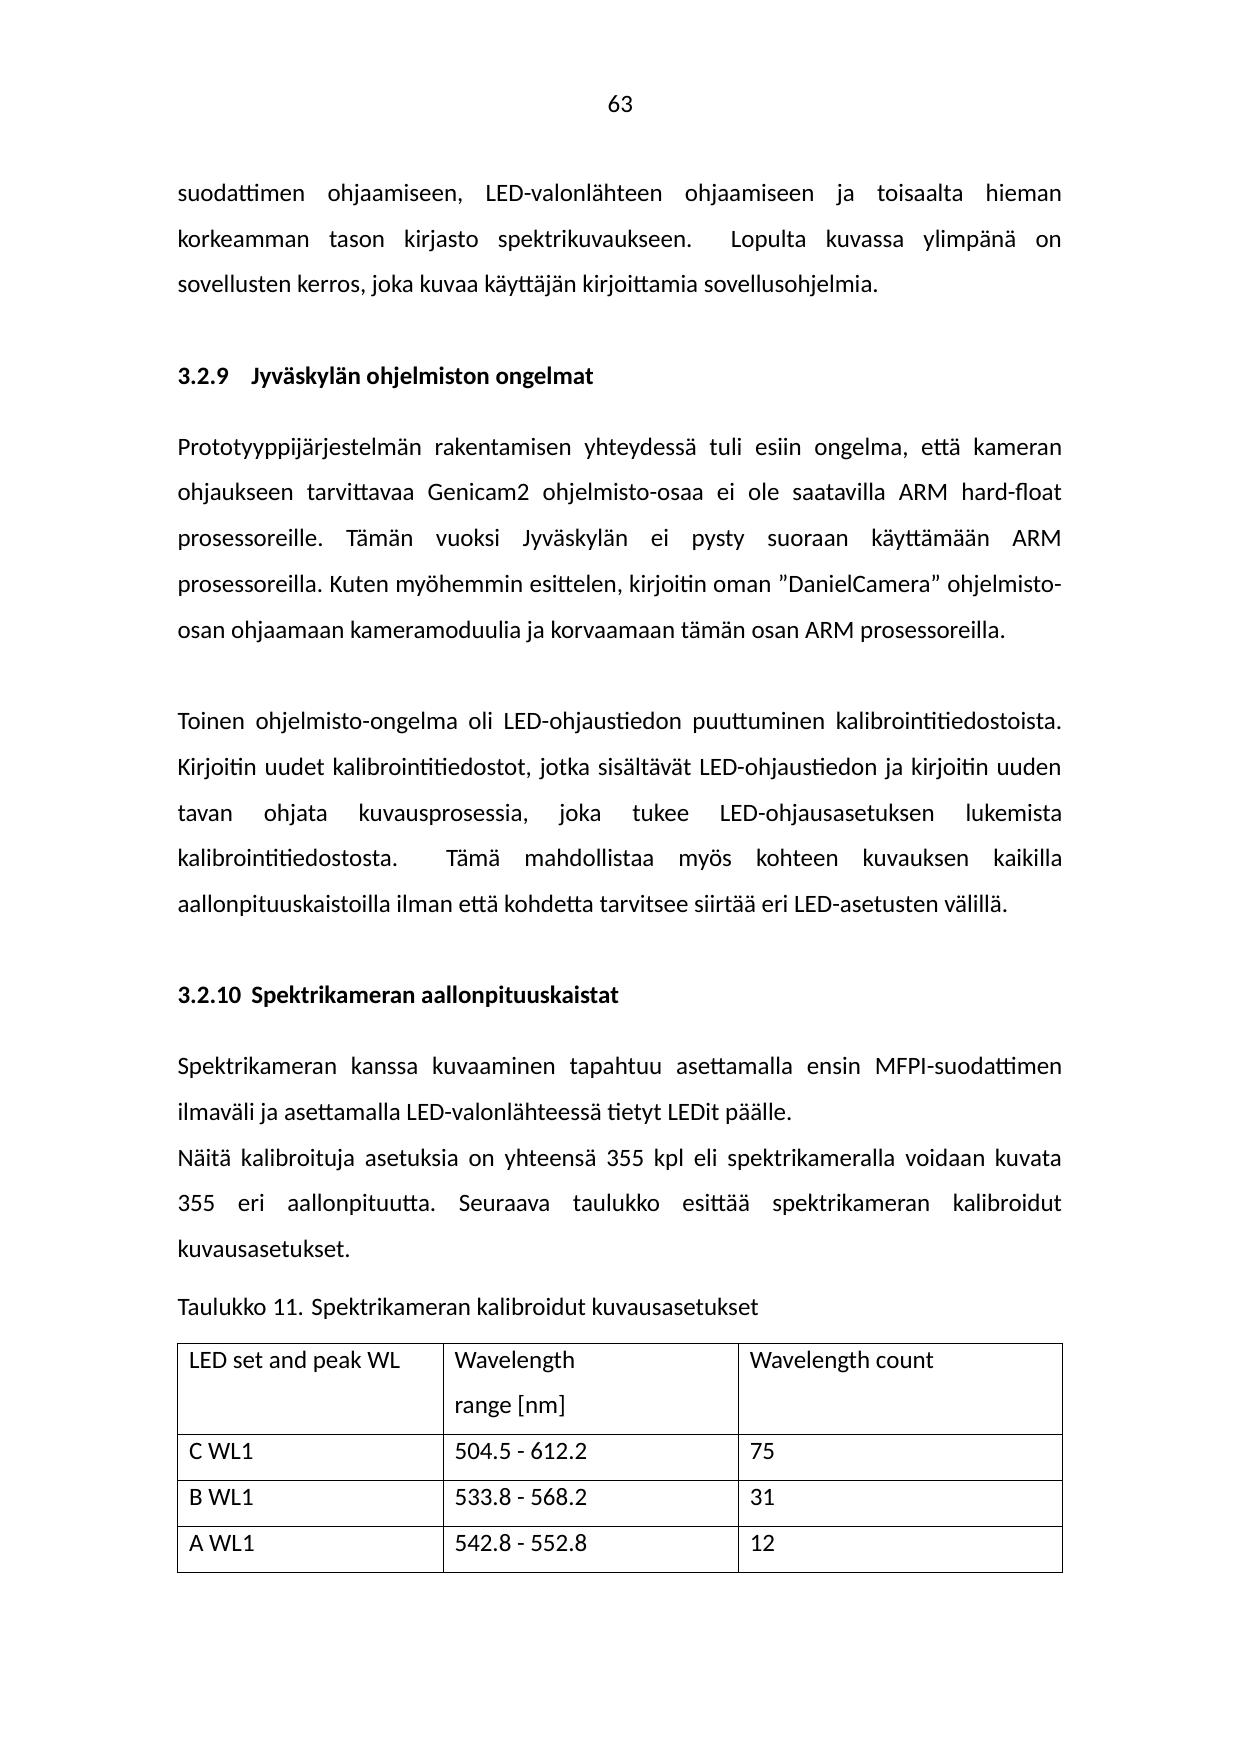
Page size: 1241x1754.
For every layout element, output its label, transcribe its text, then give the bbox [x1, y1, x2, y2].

table_cell 75 [739, 1435, 1062, 1480]
text Taulukko 11. Spektrikameran kalibroidut kuvausasetukset [177, 1291, 1063, 1322]
subtitle Spektrikameran aallonpituuskaistat [177, 979, 1063, 1010]
table_header Wavelength range [nm] [444, 1344, 738, 1434]
text Spektrikameran kanssa kuvaaminen tapahtuu asettamalla ensin MFPI-suodattimen ilmaväli ja asettamalla LED-valonlähteessä tietyt LEDit päälle. [177, 1050, 1063, 1127]
table_cell A WL1 [178, 1527, 443, 1572]
table_cell 12 [739, 1527, 1062, 1572]
text Prototyyppijärjestelmän rakentamisen yhteydessä tuli esiin ongelma, että kameran ohjaukseen tarvittavaa Genicam2 ohjelmisto-osaa ei ole saatavilla ARM hard-float prosessoreille. Tämän vuoksi Jyväskylän ei pysty suoraan käyttämään ARM prosessoreilla. Kuten myöhemmin esittelen, kirjoitin oman ”DanielCamera” ohjelmisto-osan ohjaamaan kameramoduulia ja korvaamaan tämän osan ARM prosessoreilla. [177, 431, 1063, 644]
table_header Wavelength count [739, 1344, 1062, 1434]
table_cell 533.8 - 568.2 [444, 1481, 738, 1526]
subtitle Jyväskylän ohjelmiston ongelmat [177, 360, 1063, 391]
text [177, 177, 1063, 299]
table_header LED set and peak WL [178, 1344, 443, 1434]
table_cell 542.8 - 552.8 [444, 1527, 738, 1572]
table_cell B WL1 [178, 1481, 443, 1526]
text Näitä kalibroituja asetuksia on yhteensä 355 kpl eli spektrikameralla voidaan kuvata 355 eri aallonpituutta. Seuraava taulukko esittää spektrikameran kalibroidut kuvausasetukset. [177, 1142, 1063, 1264]
table_cell 31 [739, 1481, 1062, 1526]
table_cell 504.5 - 612.2 [444, 1435, 738, 1480]
table_cell C WL1 [178, 1435, 443, 1480]
text Toinen ohjelmisto-ongelma oli LED-ohjaustiedon puuttuminen kalibrointitiedostoista. Kirjoitin uudet kalibrointitiedostot, jotka sisältävät LED-ohjaustiedon ja kirjoitin uuden tavan ohjata kuvausprosessia, joka tukee LED-ohjausasetuksen lukemista kalibrointitiedostosta. Tämä mahdollistaa myös kohteen kuvauksen kaikilla aallonpituuskaistoilla ilman että kohdetta tarvitsee siirtää eri LED-asetusten välillä. [177, 705, 1063, 919]
